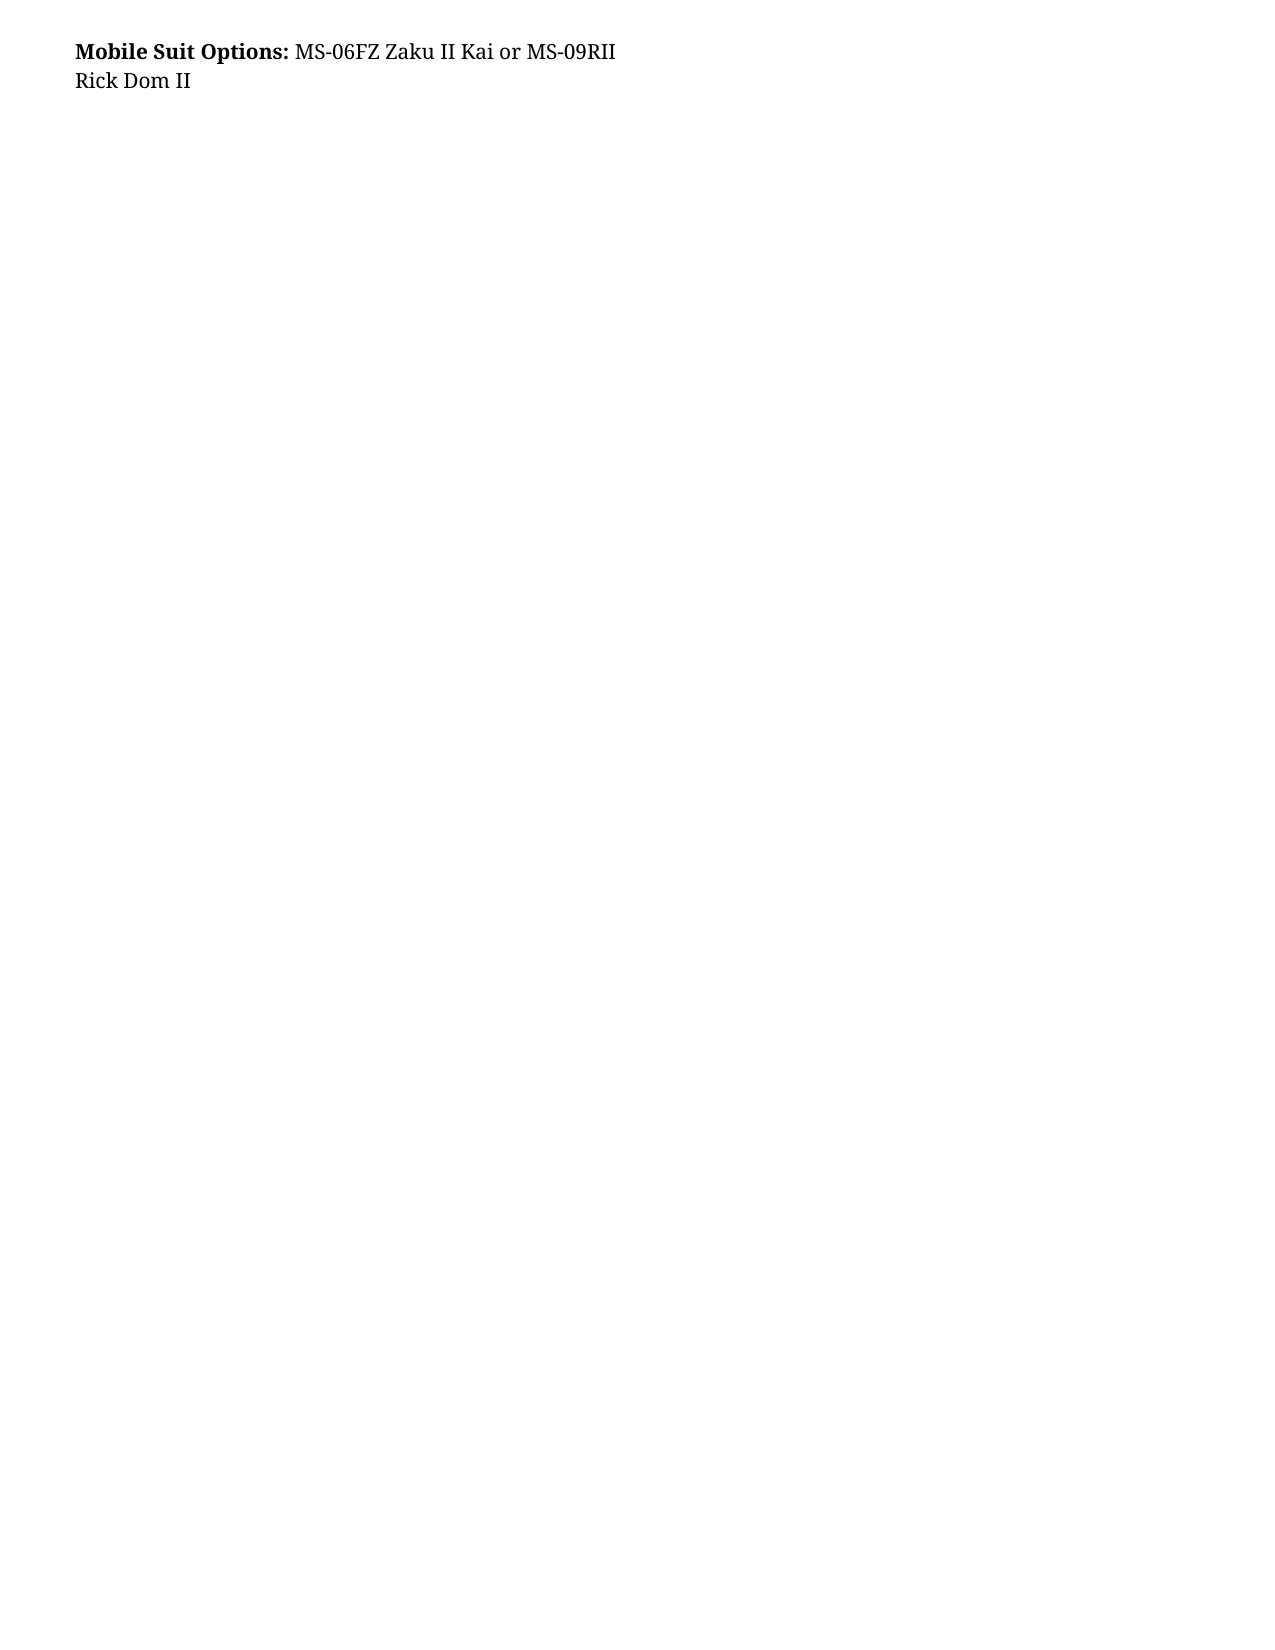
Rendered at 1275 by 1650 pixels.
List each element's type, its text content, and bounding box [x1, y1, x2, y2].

text Mobile Suit Options: MS-06FZ Zaku II Kai or MS-09RII Rick Dom II [75, 37, 616, 94]
